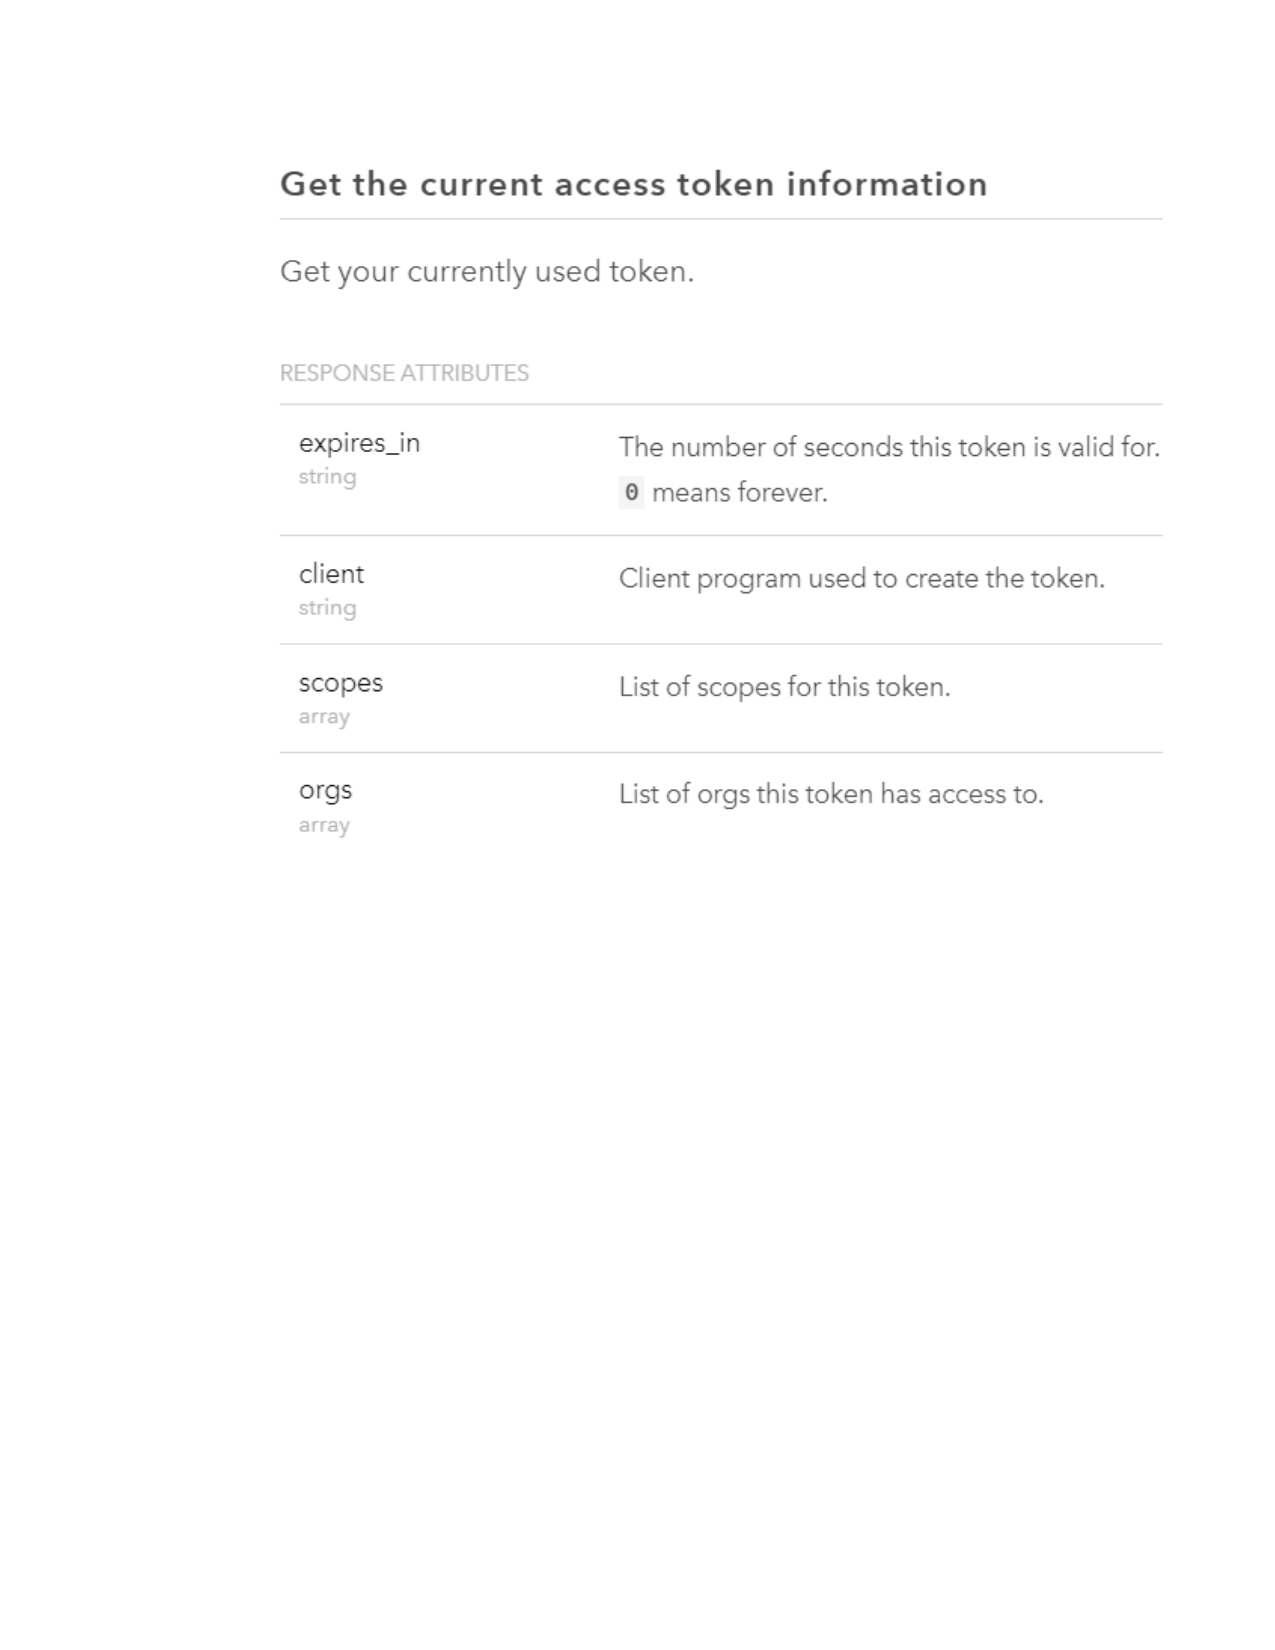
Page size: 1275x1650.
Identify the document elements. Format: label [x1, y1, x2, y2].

picture [262, 150, 1163, 850]
